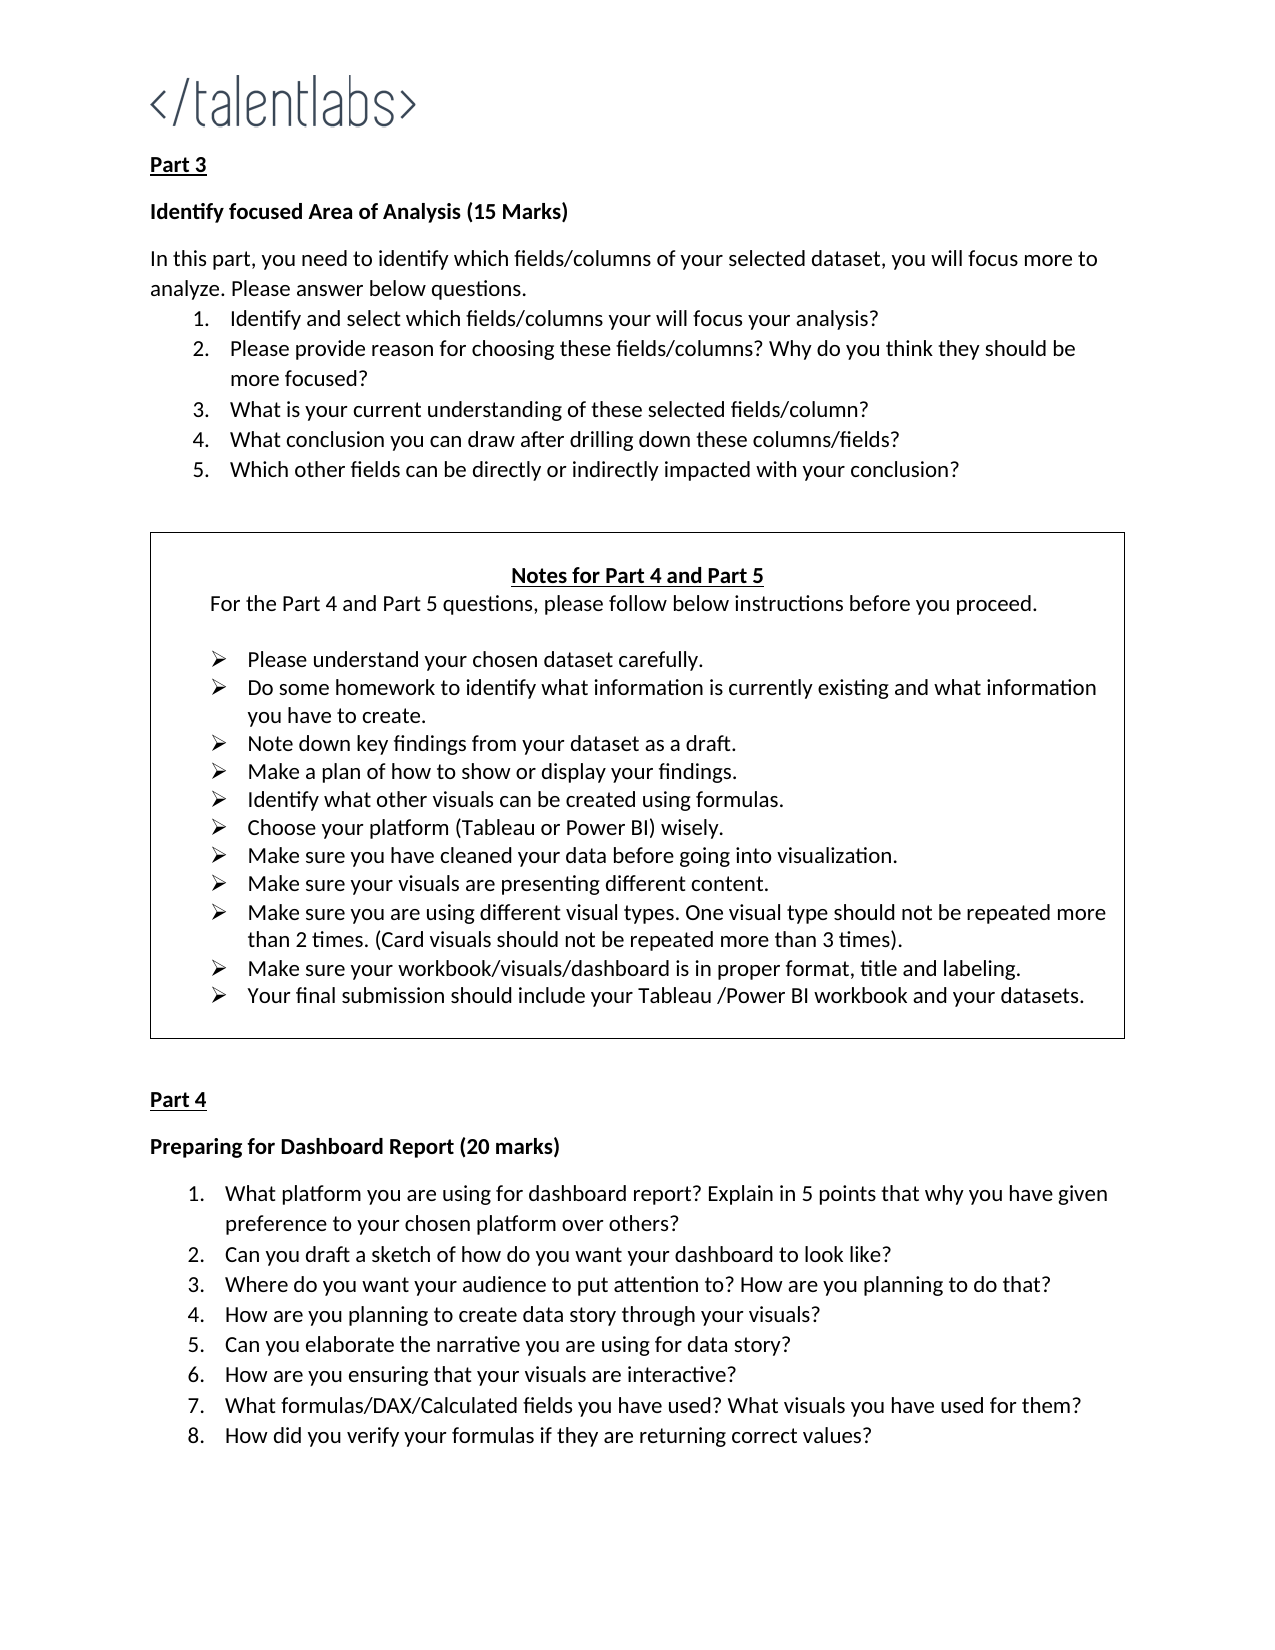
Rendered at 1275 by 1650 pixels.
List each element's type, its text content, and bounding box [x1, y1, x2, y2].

list In this part, you need to identify which fields/columns of your selected dataset, you will focus more to analyze. Please answer below questions. [150, 244, 1125, 302]
text Identify focused Area of Analysis (15 Marks) [150, 197, 1125, 225]
list How are you ensuring that your visuals are interactive? [187, 1361, 1125, 1389]
list What platform you are using for dashboard report? Explain in 5 points that why you have given preference to your chosen platform over others? [187, 1179, 1125, 1238]
list Please provide reason for choosing these fields/columns? Why do you think they should be more focused? [192, 334, 1125, 393]
text Part 4 [150, 1086, 1125, 1114]
text Part 3 [150, 150, 1125, 178]
text Preparing for Dashboard Report (20 marks) [150, 1132, 1125, 1161]
list Which other fields can be directly or indirectly impacted with your conclusion? [192, 455, 1125, 483]
table_header Notes for Part 4 and Part 5 For the Part 4 and Part 5 questions, please follow below instructions before you proceed. Please understand your chosen dataset carefully. Do some homework to identify what information is currently existing and what information you have to create. Note down key findings from your dataset as a draft. Make a plan of how to show or display your findings. Identify what other visuals can be created using formulas. Choose your platform (Tableau or Power BI) wisely. Make sure you have cleaned your data before going into visualization. Make sure your visuals are presenting different content. Make sure you are using different visual types. One visual type should not be repeated more than 2 times. (Card visuals should not be repeated more than 3 times). Make sure your workbook/visuals/dashboard is in proper format, title and labeling. Your final submission should include your Tableau /Power BI workbook and your datasets. [151, 533, 1124, 1038]
list How did you verify your formulas if they are returning correct values? [187, 1421, 1125, 1449]
list What conclusion you can draw after drilling down these columns/fields? [192, 425, 1125, 453]
list How are you planning to create data story through your visuals? [187, 1300, 1125, 1328]
list Where do you want your audience to put attention to? How are you planning to do that? [187, 1270, 1125, 1298]
list What is your current understanding of these selected fields/column? [192, 395, 1125, 423]
list Can you elaborate the narrative you are using for data story? [187, 1330, 1125, 1358]
picture [150, 75, 416, 128]
list Identify and select which fields/columns your will focus your analysis? [192, 304, 1125, 332]
list Can you draft a sketch of how do you want your dashboard to look like? [187, 1240, 1125, 1268]
list What formulas/DAX/Calculated fields you have used? What visuals you have used for them? [187, 1391, 1125, 1419]
